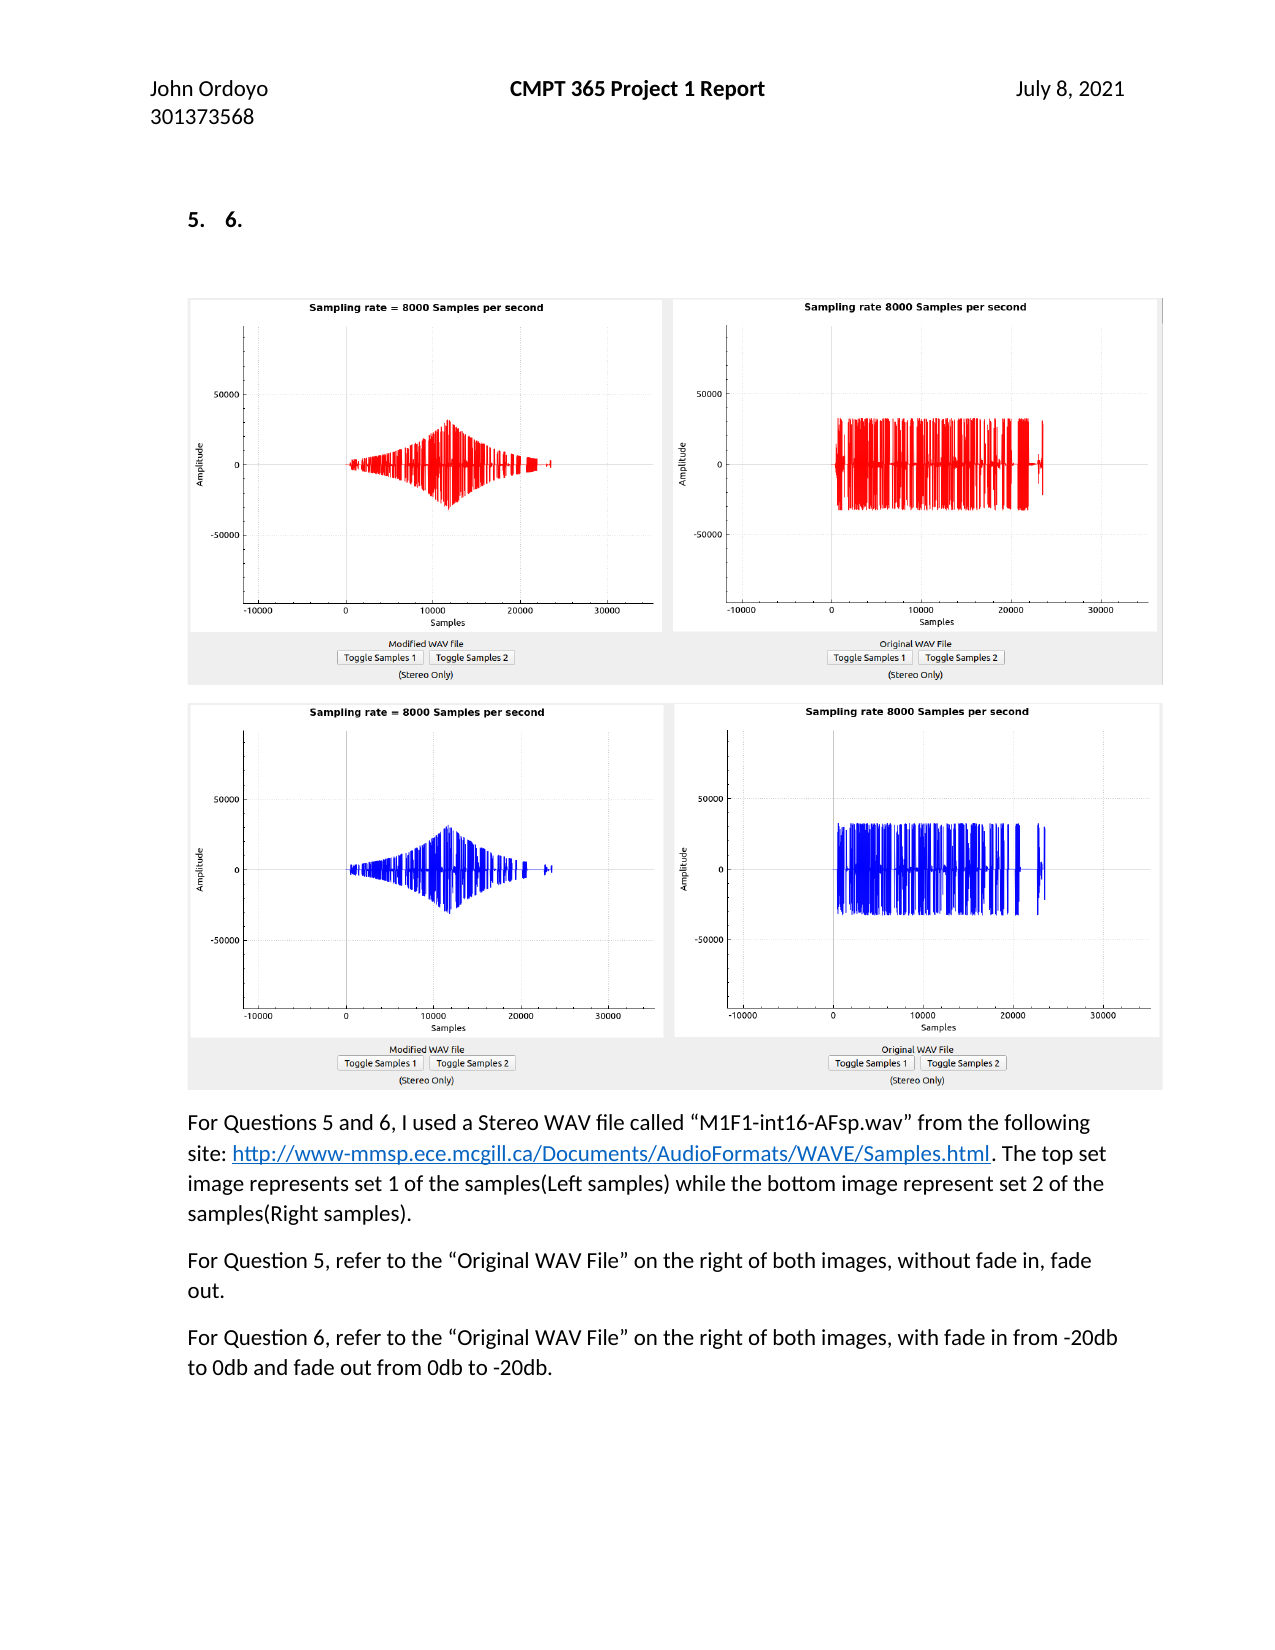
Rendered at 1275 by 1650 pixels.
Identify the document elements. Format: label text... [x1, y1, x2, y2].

text For Question 6, refer to the “Original WAV File” on the right of both images, with fade in from -20db to 0db and fade out from 0db to -20db. [187, 1323, 1125, 1381]
text For Question 5, refer to the “Original WAV File” on the right of both images, without fade in, fade out. [187, 1246, 1125, 1304]
text For Questions 5 and 6, I used a Stereo WAV file called “M1F1-int16-AFsp.wav” from the following site: http://www-mmsp.ece.mcgill.ca/Documents/AudioFormats/WAVE/Samples.html. The top set image represents set 1 of the samples(Left samples) while the bottom image represent set 2 of the samples(Right samples). [187, 1108, 1125, 1227]
picture [187, 298, 1163, 685]
text 5. 6. [150, 205, 1125, 233]
picture [187, 703, 1163, 1090]
